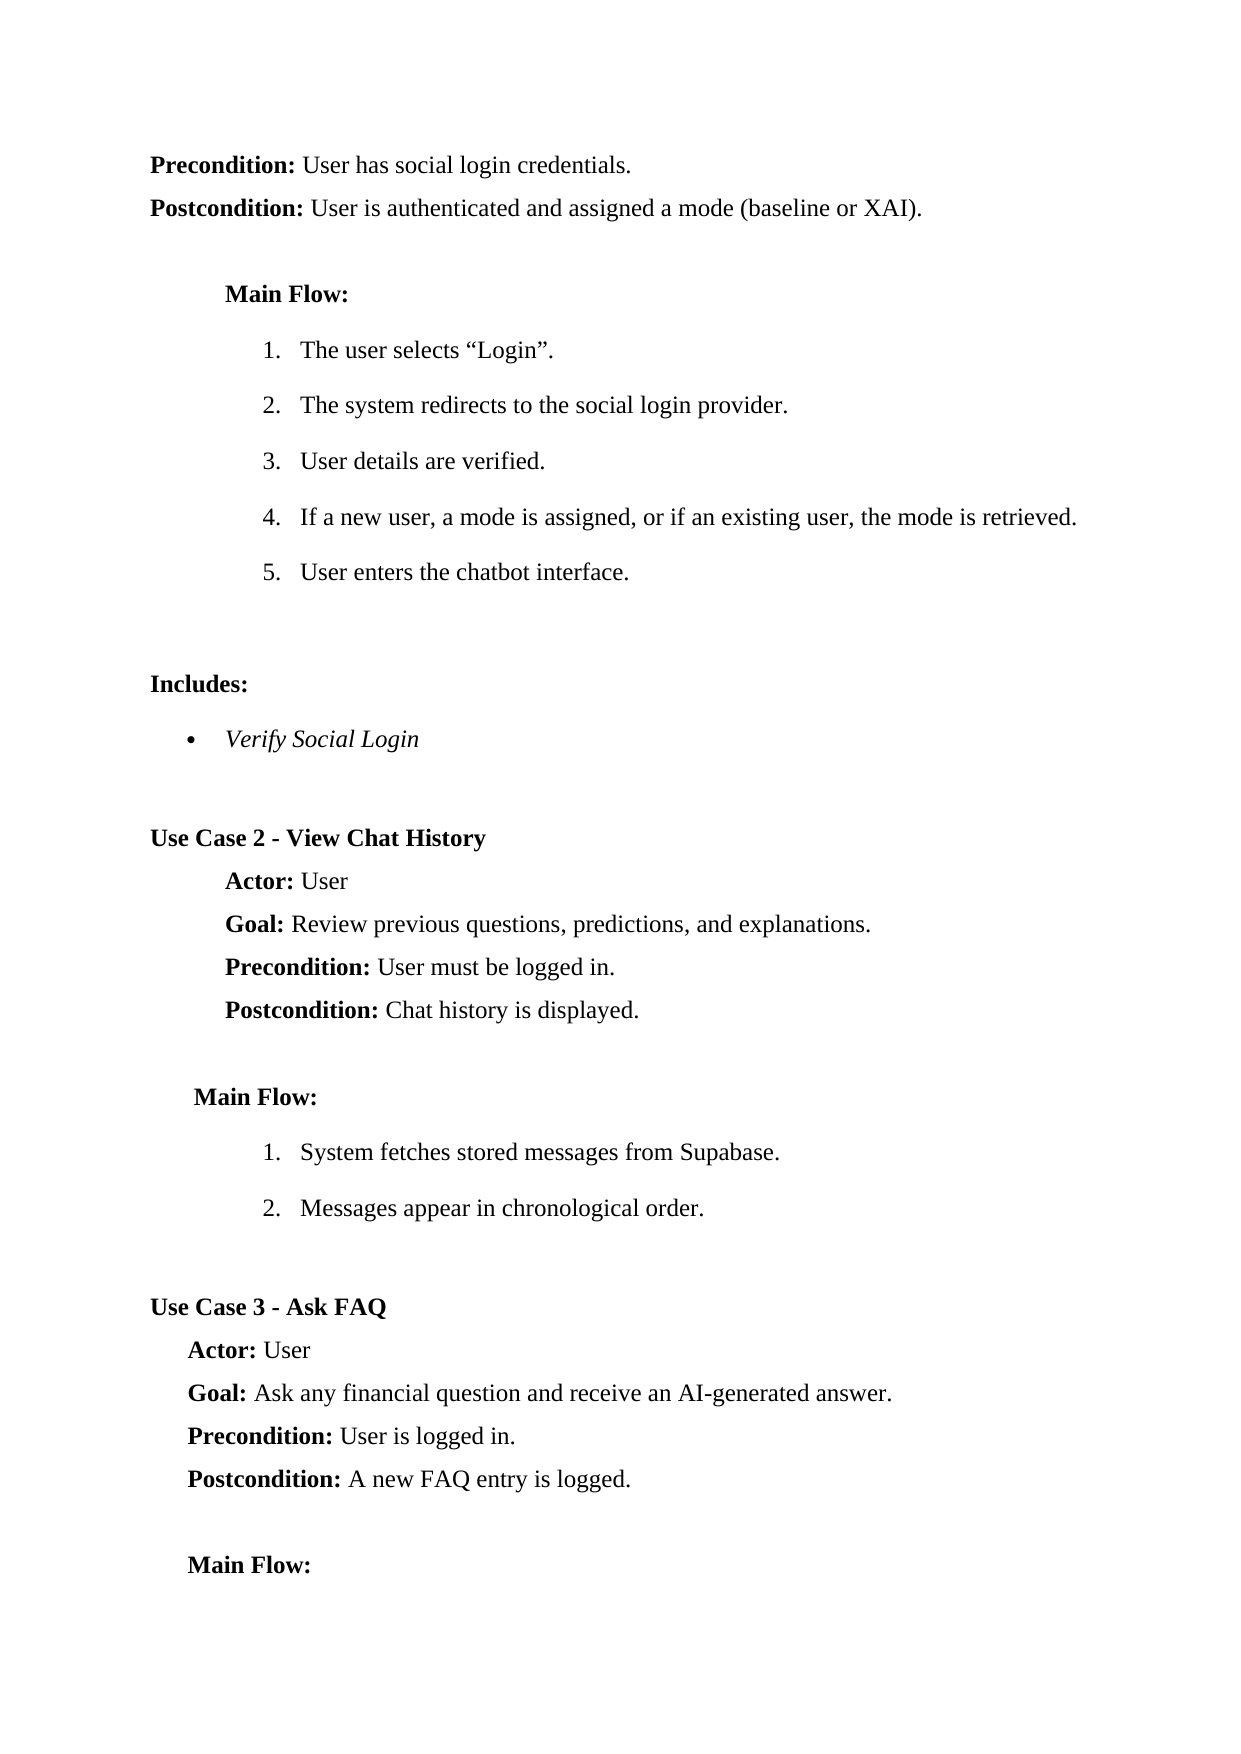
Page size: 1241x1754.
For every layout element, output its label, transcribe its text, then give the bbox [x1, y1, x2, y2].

text Use Case 2 - View Chat History [150, 823, 1090, 852]
text Actor: User Goal: Ask any financial question and receive an AI-generated answer. Precondition: User is logged in. Postcondition: A new FAQ entry is logged. [187, 1335, 1090, 1493]
text Includes: [150, 669, 1090, 697]
list Verify Social Login [187, 724, 1090, 753]
text Actor: User Goal: Review previous questions, predictions, and explanations. Precondition: User must be logged in. Postcondition: Chat history is displayed. [225, 866, 1090, 1024]
list Messages appear in chronological order. [262, 1193, 1090, 1222]
text Main Flow: [150, 1082, 1090, 1111]
text Use Case 3 - Ask FAQ [150, 1292, 1090, 1321]
list System fetches stored messages from Supabase. [262, 1137, 1090, 1166]
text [150, 150, 1090, 222]
list The system redirects to the social login provider. [262, 391, 1090, 419]
text Main Flow: [150, 1551, 1090, 1579]
list User details are verified. [262, 446, 1090, 475]
list User enters the chatbot interface. [262, 557, 1090, 586]
text Main Flow: [150, 279, 1090, 308]
list If a new user, a mode is assigned, or if an existing user, the mode is retrieved. [262, 502, 1090, 531]
list The user selects “Login”. [262, 335, 1090, 364]
